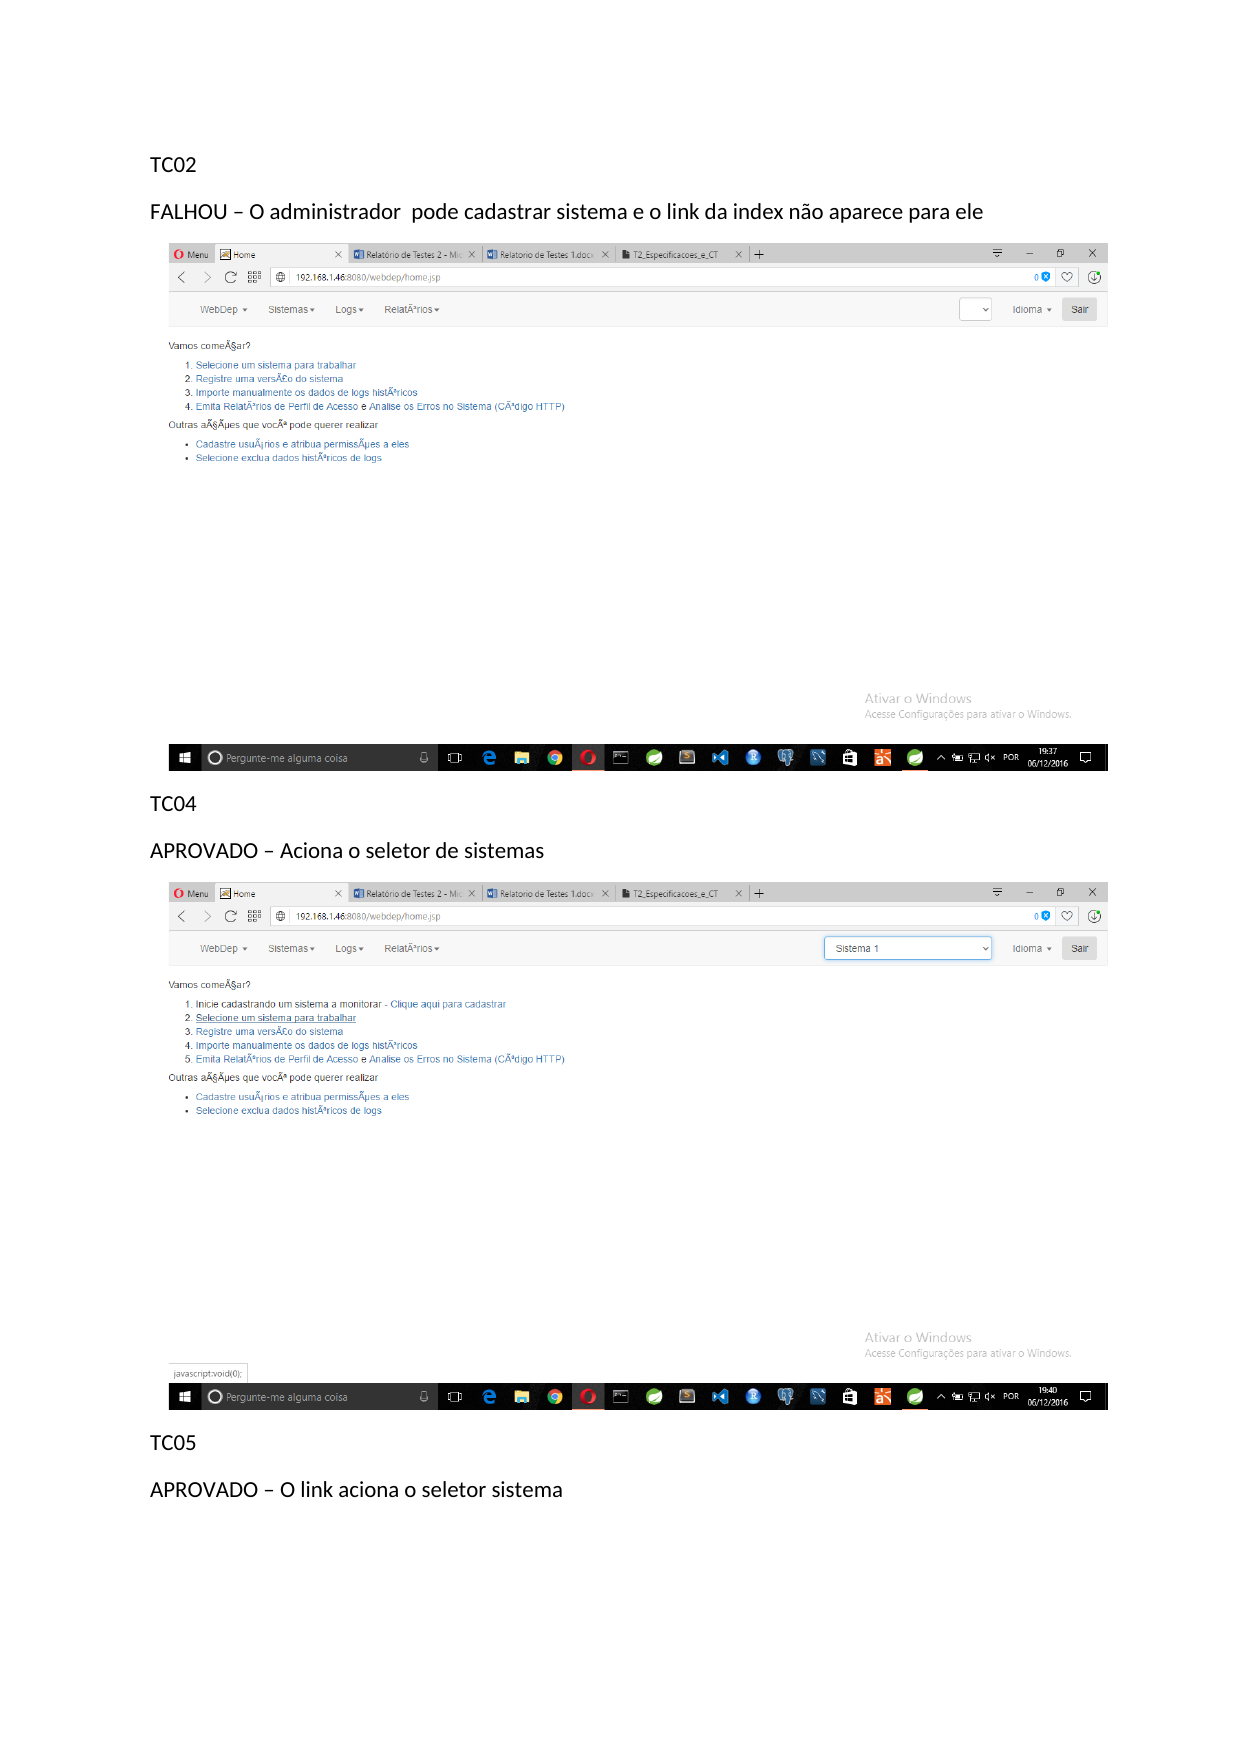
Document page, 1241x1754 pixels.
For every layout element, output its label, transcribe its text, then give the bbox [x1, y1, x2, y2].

text APROVADO – Aciona o seletor de sistemas [150, 836, 1090, 864]
text TC05 [150, 1428, 1090, 1456]
text TC02 [150, 150, 1090, 178]
text FALHOU – O administrador pode cadastrar sistema e o link da index não aparece para ele [150, 197, 1090, 225]
text APROVADO – O link aciona o seletor sistema [150, 1475, 1090, 1503]
text TC04 [150, 789, 1090, 817]
